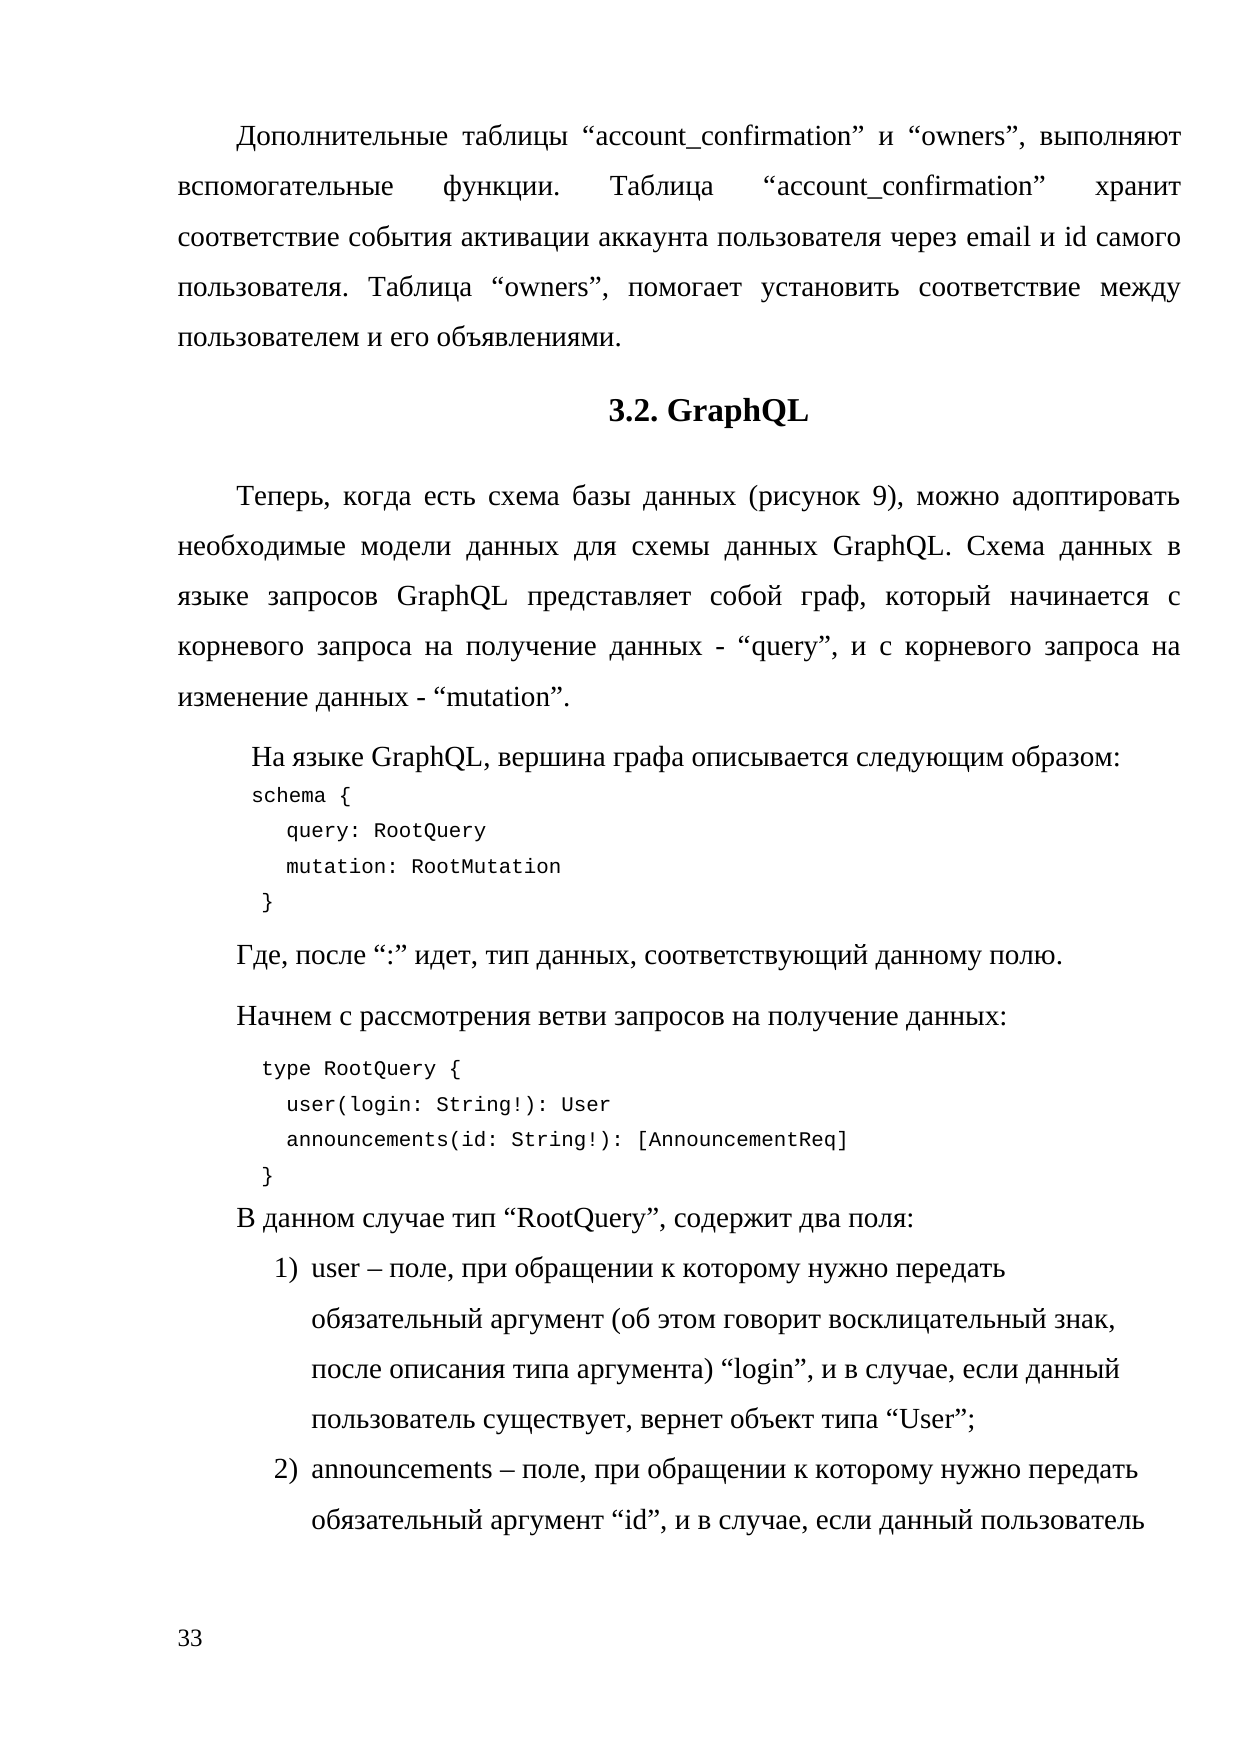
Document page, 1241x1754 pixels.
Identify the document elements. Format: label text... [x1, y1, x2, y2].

text На языке GraphQL, вершина графа описывается следующим образом: schema { [251, 739, 1181, 808]
text В данном случае тип “RootQuery”, содержит два поля: [177, 1200, 1181, 1234]
text } [177, 1165, 1181, 1188]
text query: RootQuery [177, 820, 1181, 844]
subtitle 3.2. GraphQL [236, 391, 1181, 429]
text Где, после “:” идет, тип данных, соответствующий данному полю. [177, 937, 1181, 971]
text } [177, 891, 1181, 915]
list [274, 1452, 1181, 1536]
text Начнем с рассмотрения ветви запросов на получение данных: [177, 998, 1181, 1031]
text announcements(id: String!): [AnnouncementReq] [177, 1129, 1181, 1153]
text type RootQuery { [177, 1058, 1181, 1082]
text Дополнительные таблицы “account_confirmation” и “owners”, выполняют вспомогательные функции. Таблица “account_confirmation” хранит соответствие события активации аккаунта пользователя через email и id самого пользователя. Таблица “owners”, помогает установить соответствие между пользователем и его объявлениями. [177, 118, 1181, 353]
list user – поле, при обращении к которому нужно передать обязательный аргумент (об этом говорит восклицательный знак, после описания типа аргумента) “login”, и в случае, если данный пользователь существует, вернет объект типа “User”; [274, 1250, 1181, 1435]
text mutation: RootMutation [177, 856, 1181, 879]
text Теперь, когда есть схема базы данных (рисунок 9), можно адоптировать необходимые модели данных для схемы данных GraphQL. Схема данных в языке запросов GraphQL представляет собой граф, который начинается с корневого запроса на получение данных - “query”, и с корневого запроса на изменение данных - “mutation”. [177, 478, 1181, 712]
text user(login: String!): User [177, 1094, 1181, 1117]
